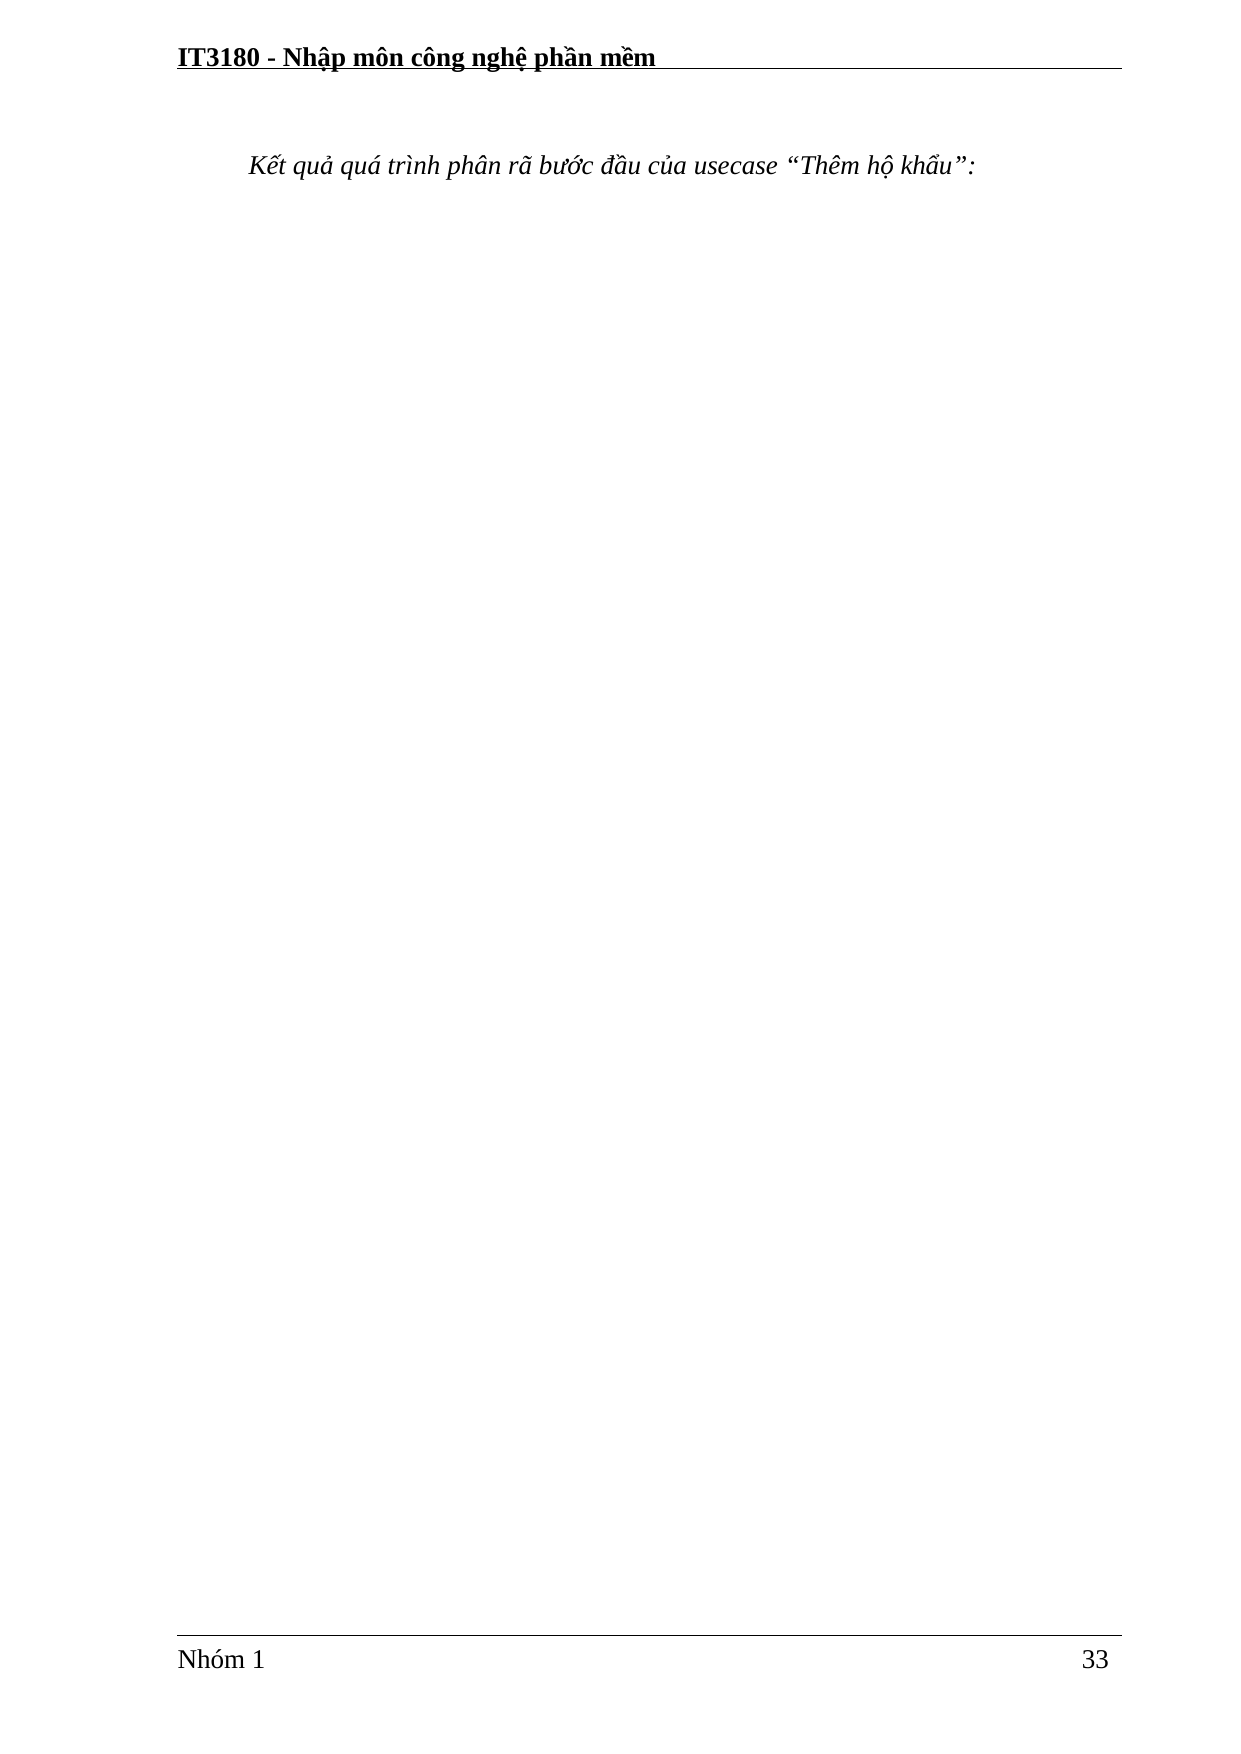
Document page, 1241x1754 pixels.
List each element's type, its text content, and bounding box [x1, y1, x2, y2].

text Kết quả quá trình phân rã bước đầu của usecase “Thêm hộ khẩu”: [248, 149, 1122, 180]
